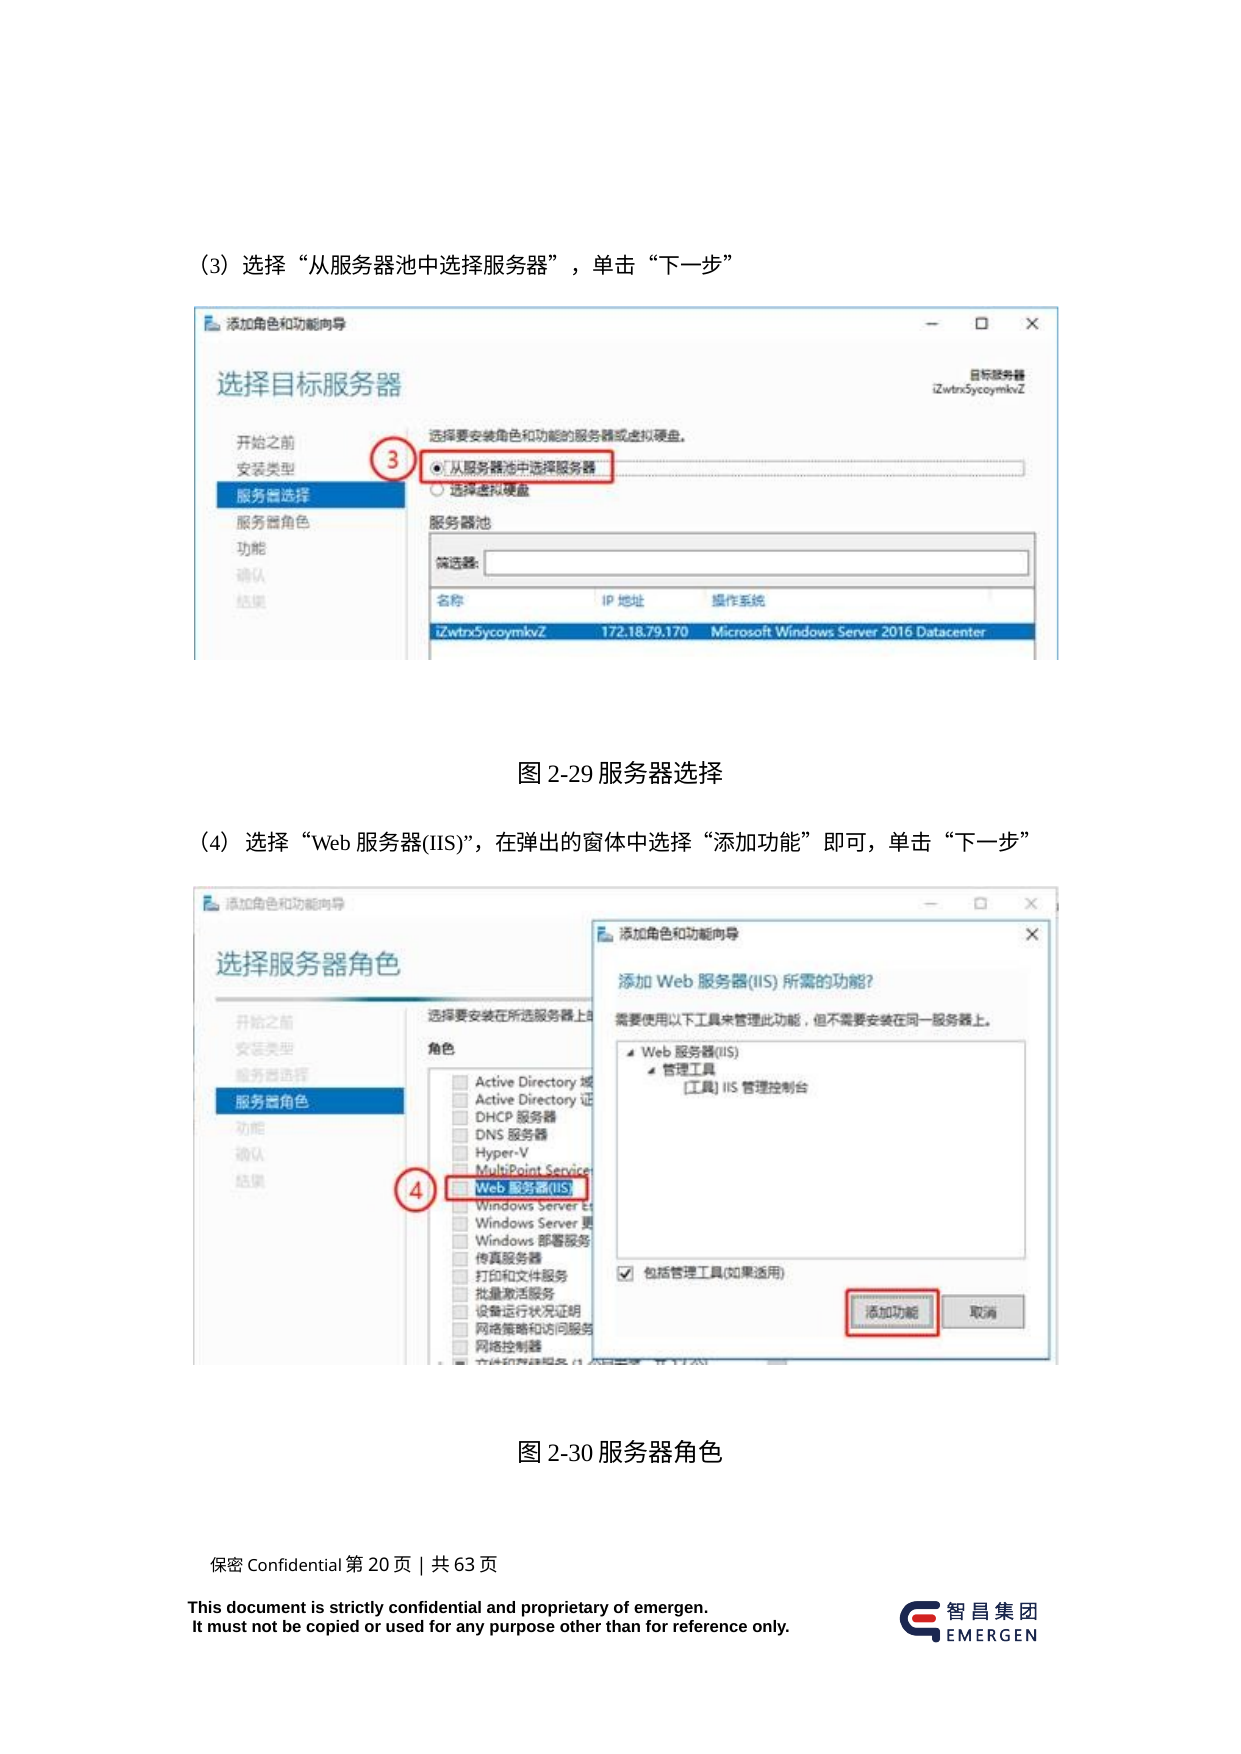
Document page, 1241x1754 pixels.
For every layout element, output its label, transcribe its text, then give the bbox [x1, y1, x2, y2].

picture [193, 886, 1059, 1365]
picture [871, 1550, 1064, 1689]
text （3）选择“从服务器池中选择服务器”，单击“下一步” [187, 247, 1053, 281]
picture [194, 306, 1059, 660]
text （4） 选择“Web 服务器(IIS)”，在弹出的窗体中选择“添加功能”即可，单击“下一步” [187, 824, 1053, 858]
